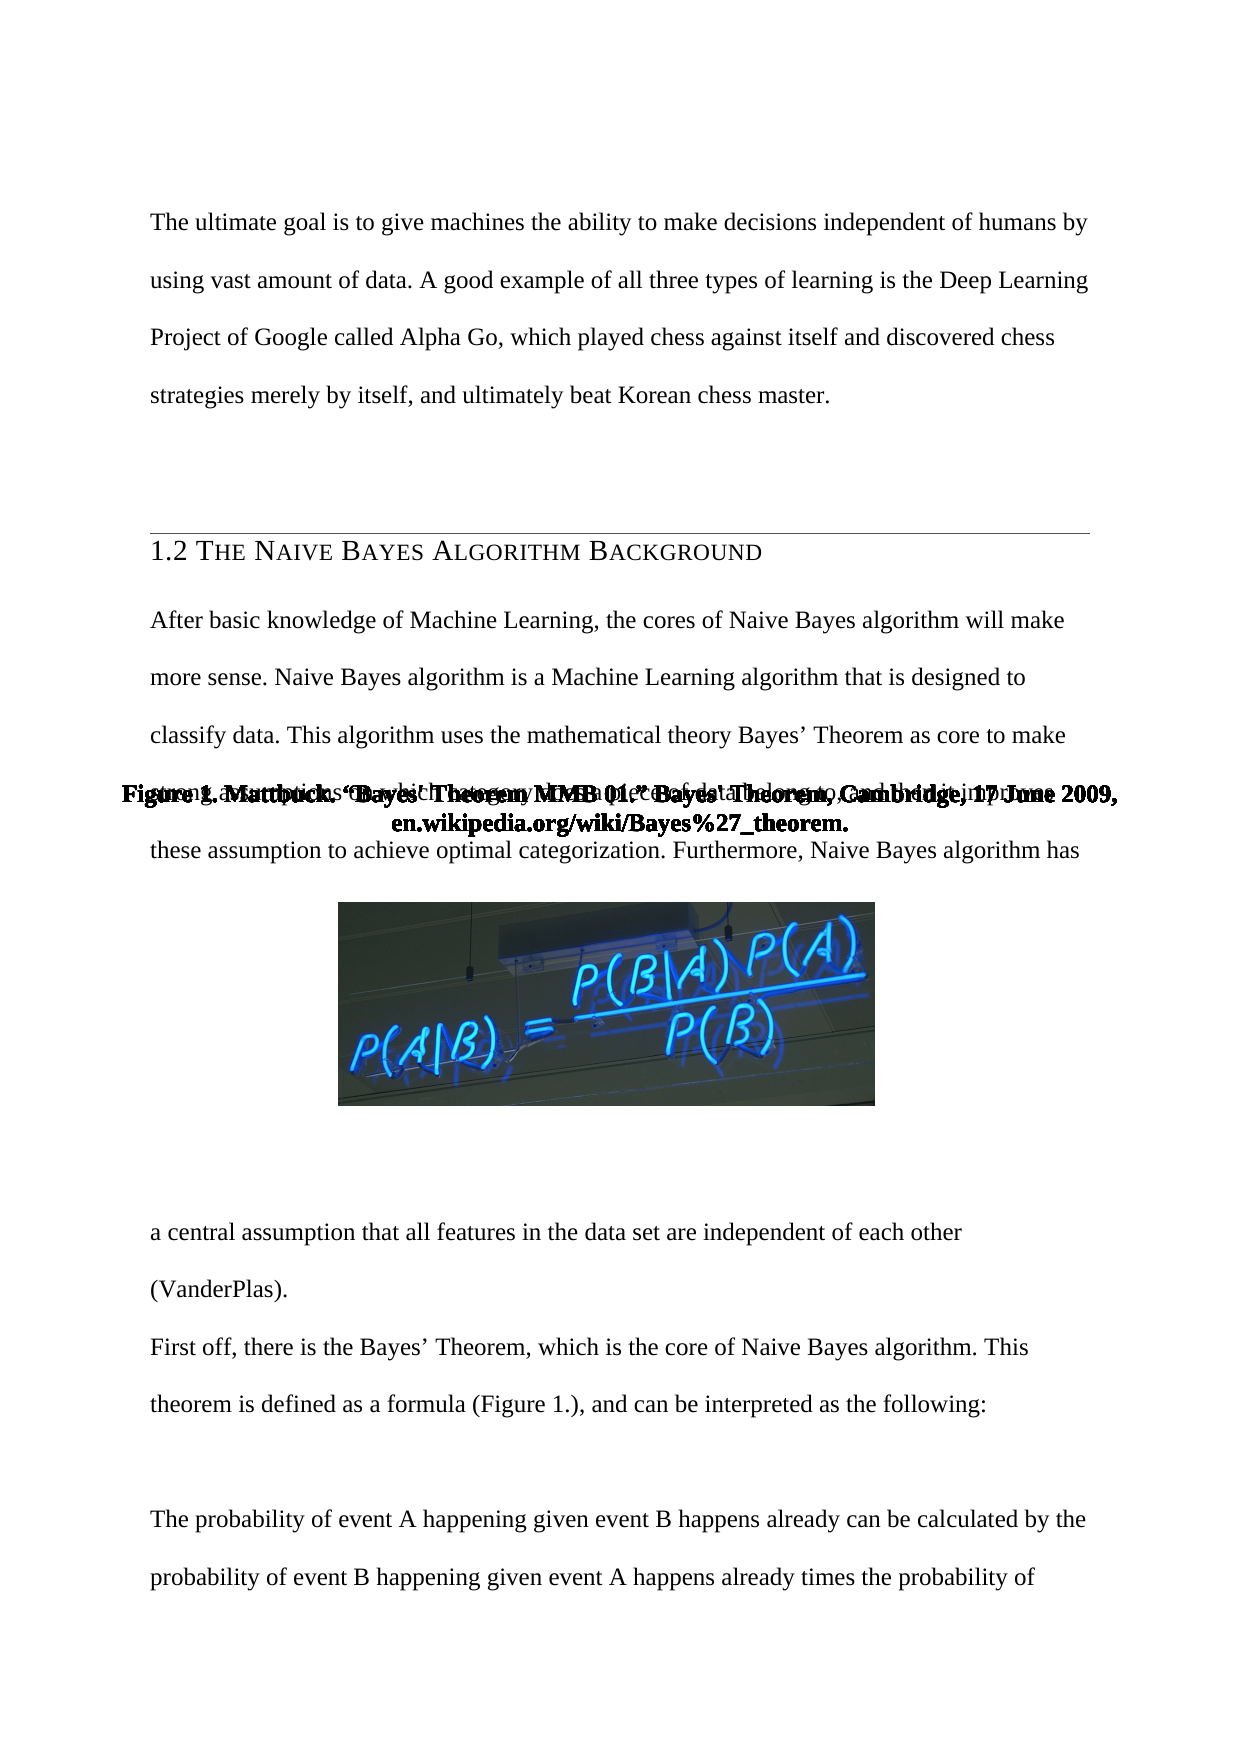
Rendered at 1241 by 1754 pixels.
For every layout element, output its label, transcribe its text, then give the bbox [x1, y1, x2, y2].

subtitle 1.2 The Naive Bayes Algorithm Background [150, 534, 1090, 567]
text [150, 1504, 1090, 1590]
text First off, there is the Bayes’ Theorem, which is the core of Naive Bayes algorithm. This theorem is defined as a formula (Figure 1.), and can be interpreted as the following: [150, 1332, 1090, 1418]
picture [338, 902, 875, 1106]
text After basic knowledge of Machine Learning, the cores of Naive Bayes algorithm will make more sense. Naive Bayes algorithm is a Machine Learning algorithm that is designed to classify data. This algorithm uses the mathematical theory Bayes’ Theorem as core to make strong assumptions on which category does a piece of data belong to, and then it improves these assumption to achieve optimal categorization. Furthermore, Naive Bayes algorithm has a central assumption that all features in the data set are independent of each other (VanderPlas). [150, 605, 1090, 1303]
text The ultimate goal is to give machines the ability to make decisions independent of humans by using vast amount of data. A good example of all three types of learning is the Deep Learning Project of Google called Alpha Go, which played chess against itself and discovered chess strategies merely by itself, and ultimately beat Korean chess master. [150, 207, 1090, 409]
